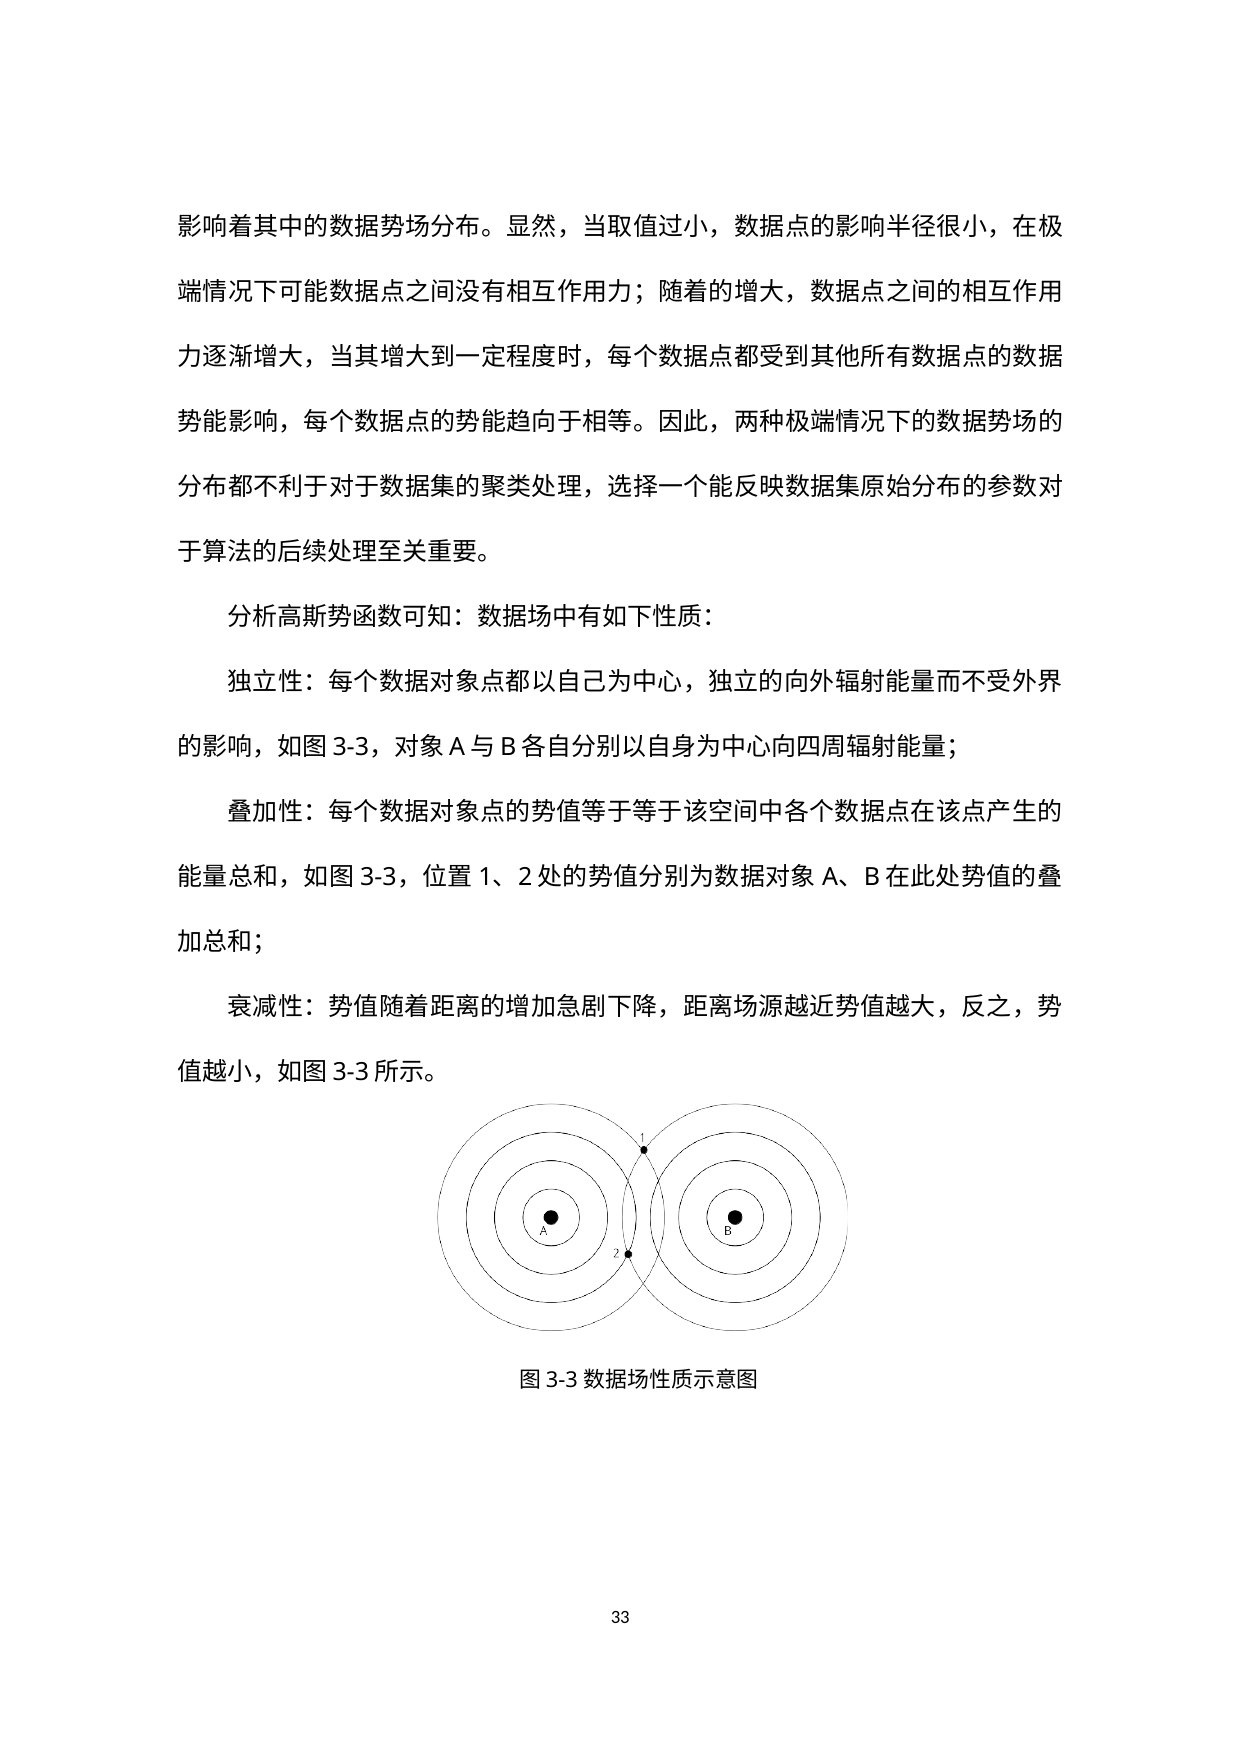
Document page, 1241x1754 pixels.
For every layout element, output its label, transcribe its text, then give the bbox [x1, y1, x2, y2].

list 图3-3 数据场性质示意图 [215, 1362, 1063, 1395]
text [177, 192, 1063, 582]
text 衰减性：势值随着距离的增加急剧下降，距离场源越近势值越大，反之，势值越小，如图3-3所示。 [177, 972, 1063, 1102]
text 叠加性：每个数据对象点的势值等于等于该空间中各个数据点在该点产生的能量总和，如图3-3，位置1、2处的势值分别为数据对象A、B在此处势值的叠加总和； [177, 777, 1063, 972]
text 分析高斯势函数可知：数据场中有如下性质： [177, 582, 1063, 647]
text 独立性：每个数据对象点都以自己为中心，独立的向外辐射能量而不受外界的影响，如图3-3，对象A与B各自分别以自身为中心向四周辐射能量； [177, 647, 1063, 777]
